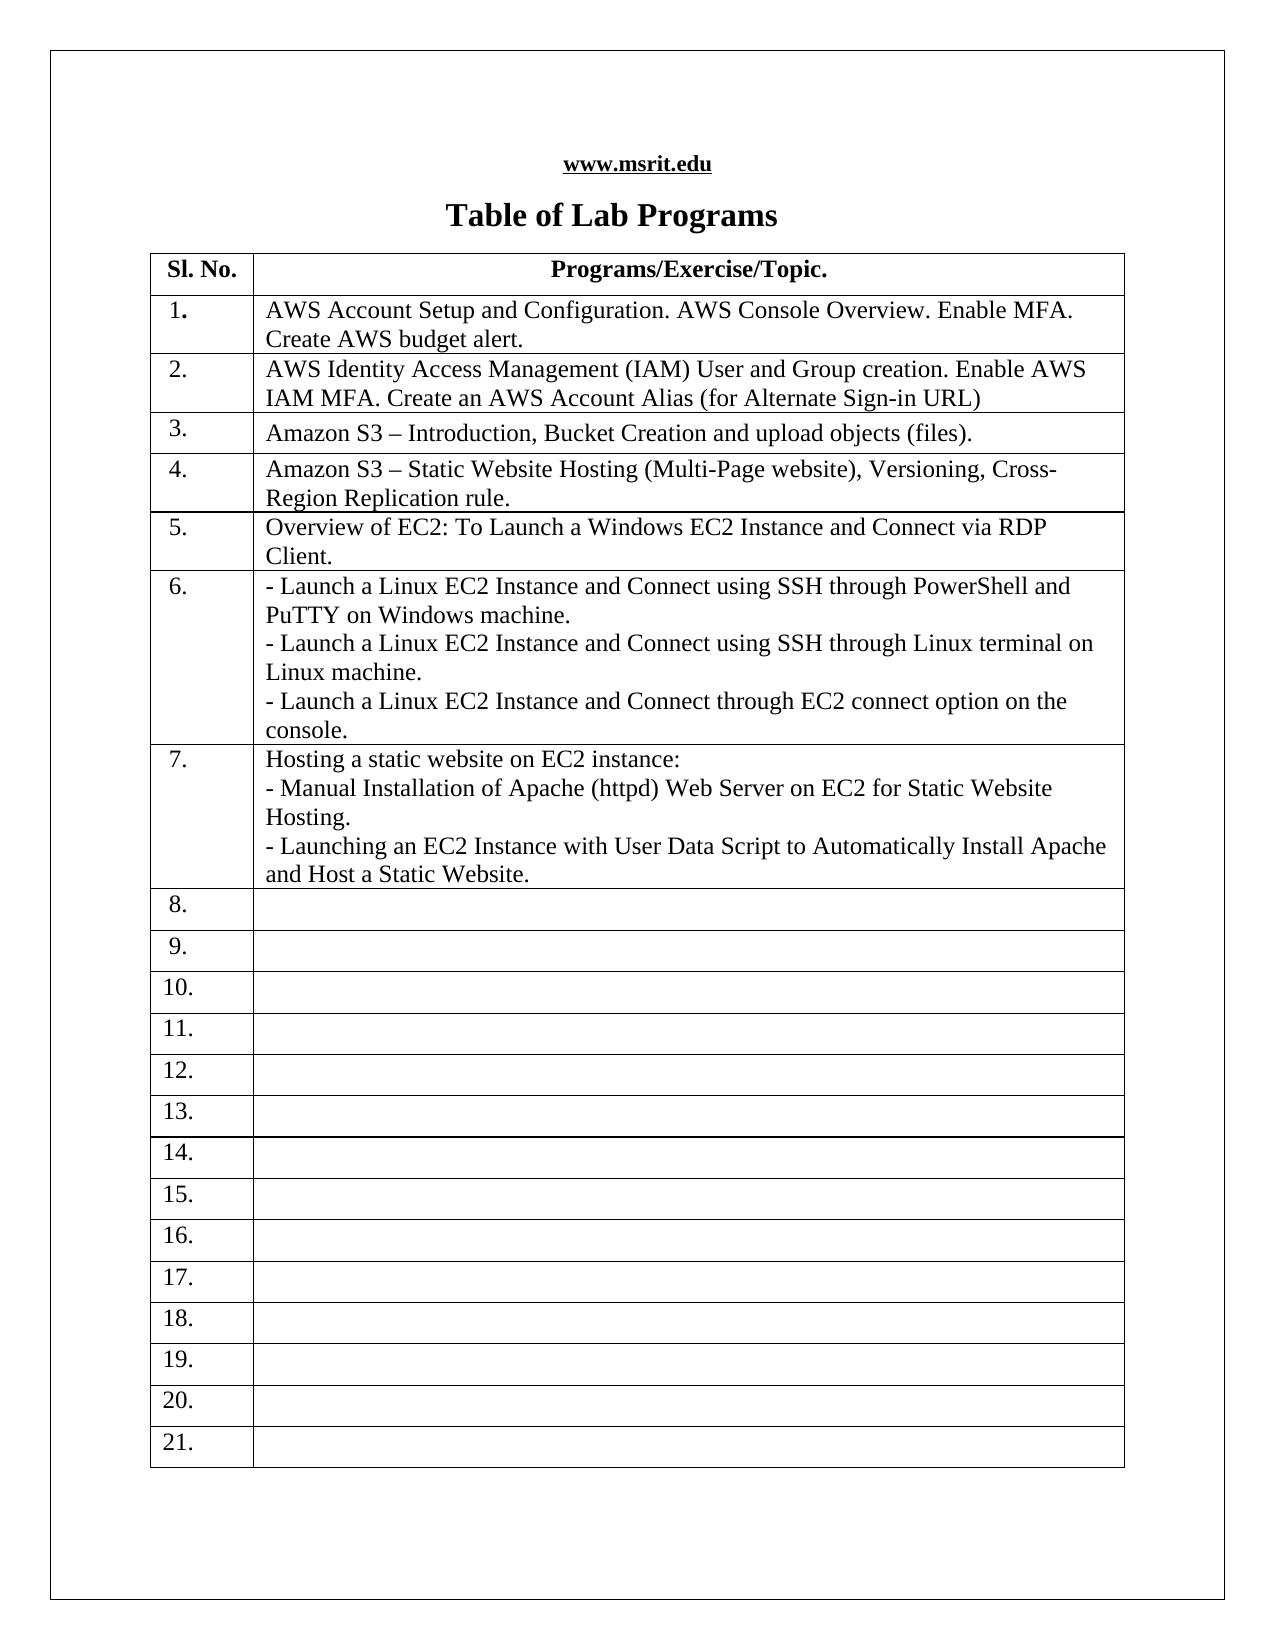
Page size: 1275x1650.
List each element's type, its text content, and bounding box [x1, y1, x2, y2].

table_cell 19. [151, 1344, 253, 1384]
table_header Sl. No. [151, 254, 253, 294]
table_cell 18. [151, 1303, 253, 1343]
table_cell 16. [151, 1220, 253, 1261]
table_cell [254, 972, 1124, 1012]
table_cell [254, 1055, 1124, 1095]
text Table of Lab Programs [445, 195, 1125, 233]
table_cell [254, 889, 1124, 930]
table_cell 4. [151, 454, 253, 511]
text www.msrit.edu [150, 150, 1125, 176]
table_cell [254, 1138, 1124, 1178]
table_cell [254, 1427, 1124, 1467]
table_cell 6. [151, 571, 253, 743]
table_cell 13. [151, 1096, 253, 1136]
table_cell 3. [151, 413, 253, 453]
table_cell [254, 1220, 1124, 1261]
table_cell [254, 1262, 1124, 1302]
table_cell [254, 1179, 1124, 1219]
table_cell 7. [151, 745, 253, 888]
table_cell [254, 1344, 1124, 1384]
table_cell [254, 1386, 1124, 1426]
table_cell [254, 931, 1124, 971]
table_cell 5. [151, 513, 253, 570]
table_cell 1. [151, 296, 253, 353]
table_cell [254, 1303, 1124, 1343]
table_cell 8. [151, 889, 253, 930]
table_cell 9. [151, 931, 253, 971]
table_cell - Launch a Linux EC2 Instance and Connect using SSH through PowerShell and PuTTY on Windows machine. - Launch a Linux EC2 Instance and Connect using SSH through Linux terminal on Linux machine. - Launch a Linux EC2 Instance and Connect through EC2 connect option on the console. [254, 571, 1124, 743]
table_cell [254, 1014, 1124, 1054]
table_cell 21. [151, 1427, 253, 1467]
table_cell 17. [151, 1262, 253, 1302]
table_cell 2. [151, 354, 253, 412]
table_cell 10. [151, 972, 253, 1012]
table_cell Amazon S3 – Static Website Hosting (Multi-Page website), Versioning, Cross-Region Replication rule. [254, 454, 1124, 511]
table_cell 12. [151, 1055, 253, 1095]
table_cell AWS Account Setup and Configuration. AWS Console Overview. Enable MFA. Create AWS budget alert. [254, 296, 1124, 353]
table_cell Hosting a static website on EC2 instance: - Manual Installation of Apache (httpd) Web Server on EC2 for Static Website Hosting. - Launching an EC2 Instance with User Data Script to Automatically Install Apache and Host a Static Website. [254, 745, 1124, 888]
table_cell AWS Identity Access Management (IAM) User and Group creation. Enable AWS IAM MFA. Create an AWS Account Alias (for Alternate Sign-in URL) [254, 354, 1124, 412]
table_cell Amazon S3 – Introduction, Bucket Creation and upload objects (files). [254, 413, 1124, 453]
table_header Programs/Exercise/Topic. [254, 254, 1124, 294]
table_cell 11. [151, 1014, 253, 1054]
table_cell 15. [151, 1179, 253, 1219]
table_cell Overview of EC2: To Launch a Windows EC2 Instance and Connect via RDP Client. [254, 513, 1124, 570]
table_cell 20. [151, 1386, 253, 1426]
table_cell 14. [151, 1138, 253, 1178]
table_cell [254, 1096, 1124, 1136]
